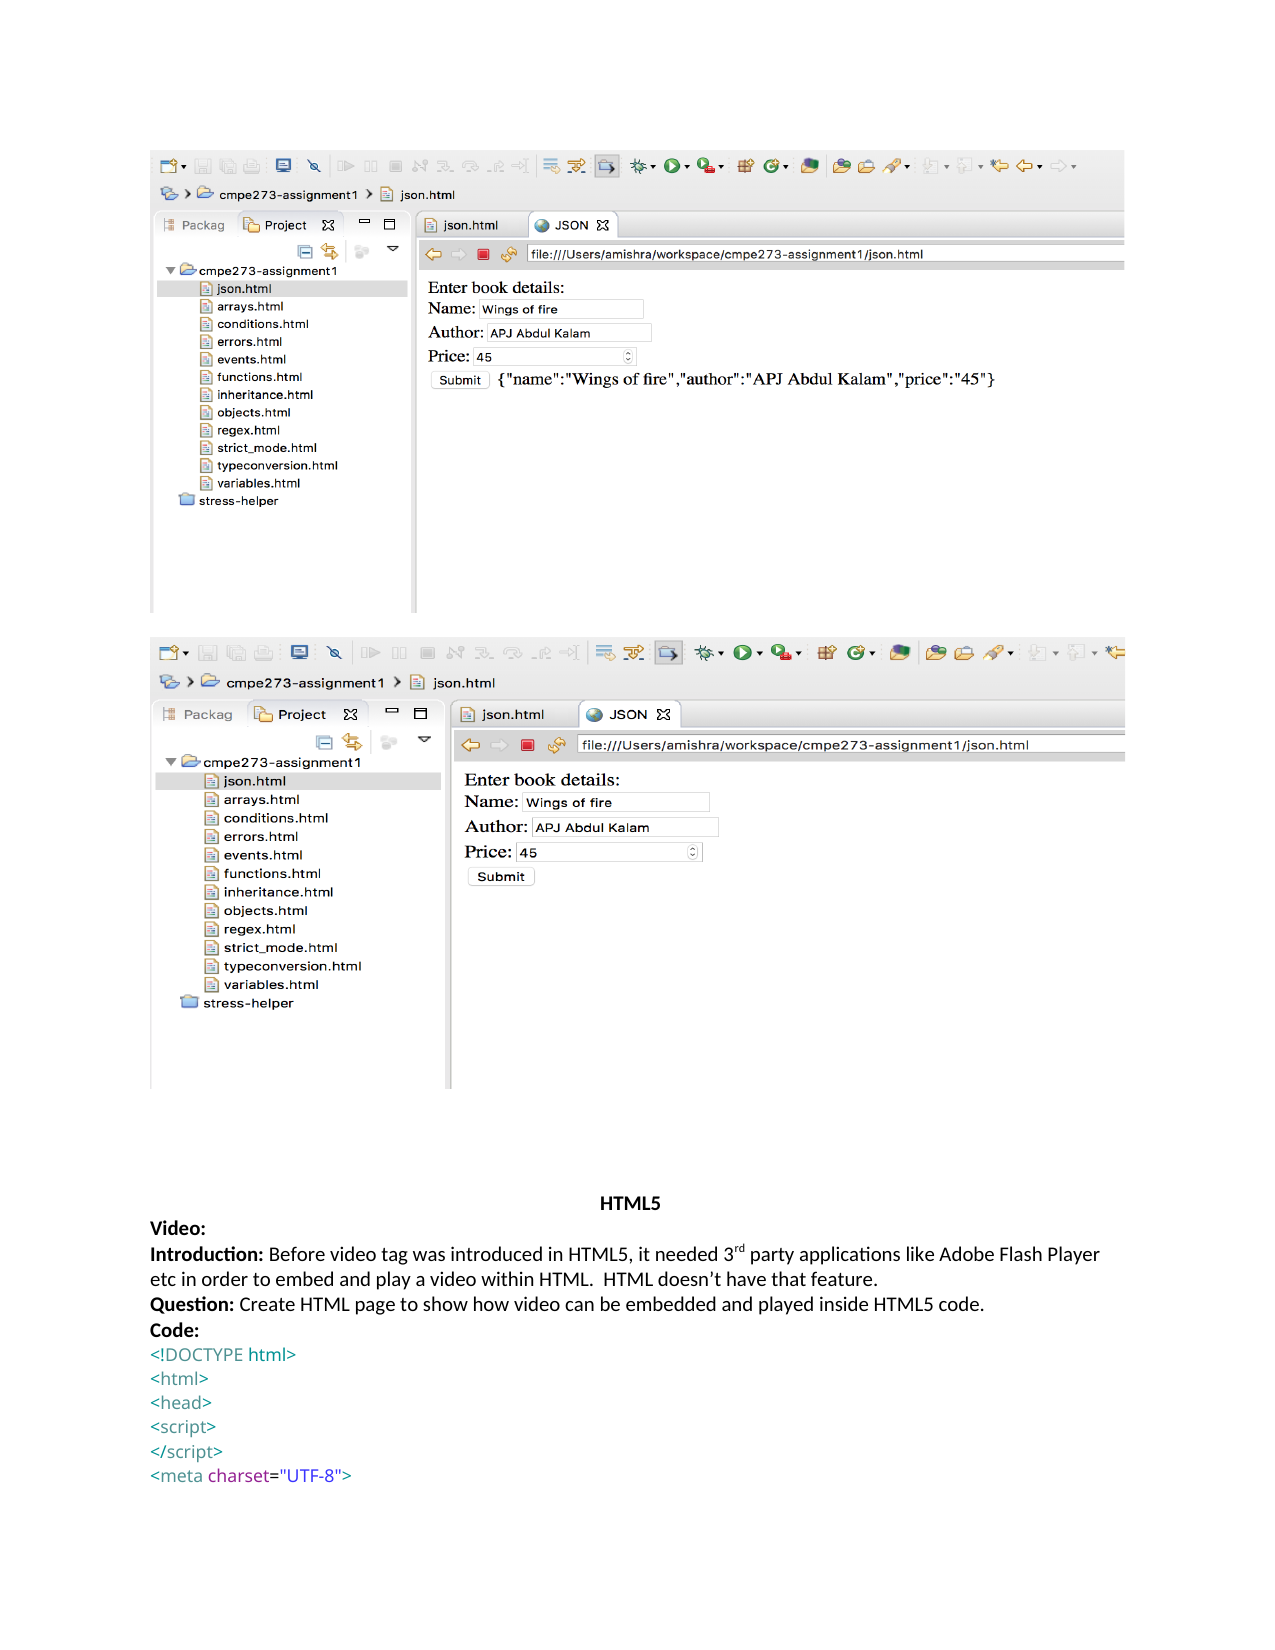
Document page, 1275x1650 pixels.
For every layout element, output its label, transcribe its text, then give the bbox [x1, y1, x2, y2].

text </script> [150, 1439, 1125, 1463]
text Video: [150, 1215, 1125, 1241]
text <script> [150, 1415, 1125, 1439]
picture [150, 637, 1125, 1089]
text <html> [150, 1367, 1125, 1391]
text Introduction: Before video tag was introduced in HTML5, it needed 3rd party applications like Adobe Flash Player etc in order to embed and play a video within HTML. HTML doesn’t have that feature. [150, 1241, 1125, 1292]
text <meta charset="UTF-8"> [150, 1463, 1125, 1487]
text Code: [150, 1317, 1125, 1342]
picture [150, 150, 1125, 613]
text HTML5 [525, 1190, 1125, 1215]
text Question: Create HTML page to show how video can be embedded and played inside HTML5 code. [150, 1292, 1125, 1317]
text <!DOCTYPE html> [150, 1342, 1125, 1367]
text <head> [150, 1391, 1125, 1415]
